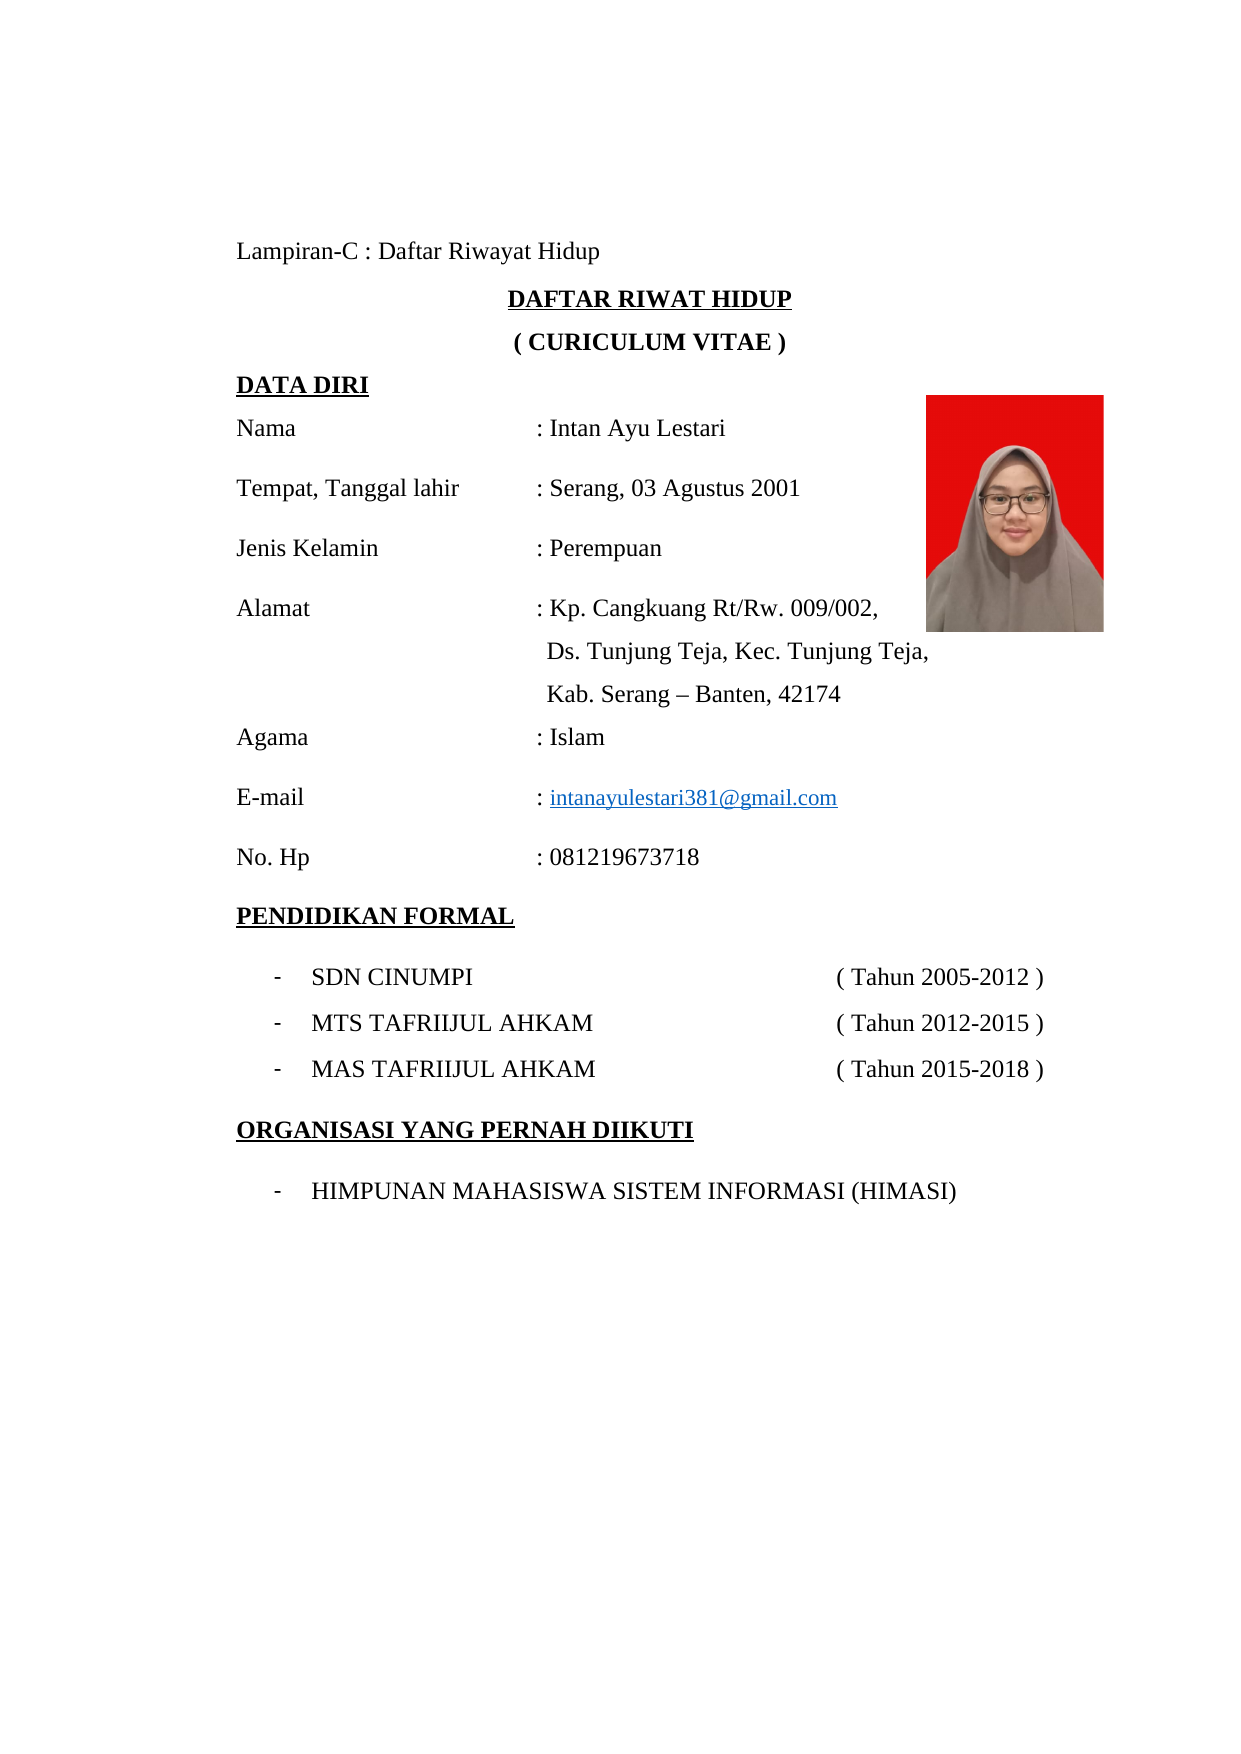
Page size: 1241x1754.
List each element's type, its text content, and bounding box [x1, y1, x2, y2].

text DAFTAR RIWAT HIDUP [236, 284, 1063, 313]
list HIMPUNAN MAHASISWA SISTEM INFORMASI (HIMASI) [274, 1175, 1063, 1205]
picture [926, 395, 1104, 632]
text Jenis Kelamin : Perempuan [236, 533, 926, 562]
list SDN CINUMPI ( Tahun 2005-2012 ) [274, 961, 1063, 992]
text DATA DIRI [236, 370, 1063, 399]
text Lampiran-C : Daftar Riwayat Hidup [236, 236, 1063, 265]
text E-mail : intanayulestari381@gmail.com [236, 782, 1063, 811]
text Ds. Tunjung Teja, Kec. Tunjung Teja, [546, 636, 1063, 664]
text Nama : Intan Ayu Lestari [236, 413, 926, 442]
text Kab. Serang – Banten, 42174 [546, 679, 1063, 708]
list MTS TAFRIIJUL AHKAM ( Tahun 2012-2015 ) [274, 1007, 1063, 1037]
text Alamat : Kp. Cangkuang Rt/Rw. 009/002, [236, 593, 926, 621]
list MAS TAFRIIJUL AHKAM ( Tahun 2015-2018 ) [274, 1053, 1063, 1083]
text No. Hp : 081219673718 [236, 842, 1063, 870]
text Agama : Islam [236, 722, 1063, 751]
text ORGANISASI YANG PERNAH DIIKUTI [236, 1115, 1063, 1144]
text PENDIDIKAN FORMAL [236, 901, 1063, 930]
text Tempat, Tanggal lahir : Serang, 03 Agustus 2001 [236, 473, 926, 502]
text ( CURICULUM VITAE ) [236, 327, 1063, 356]
